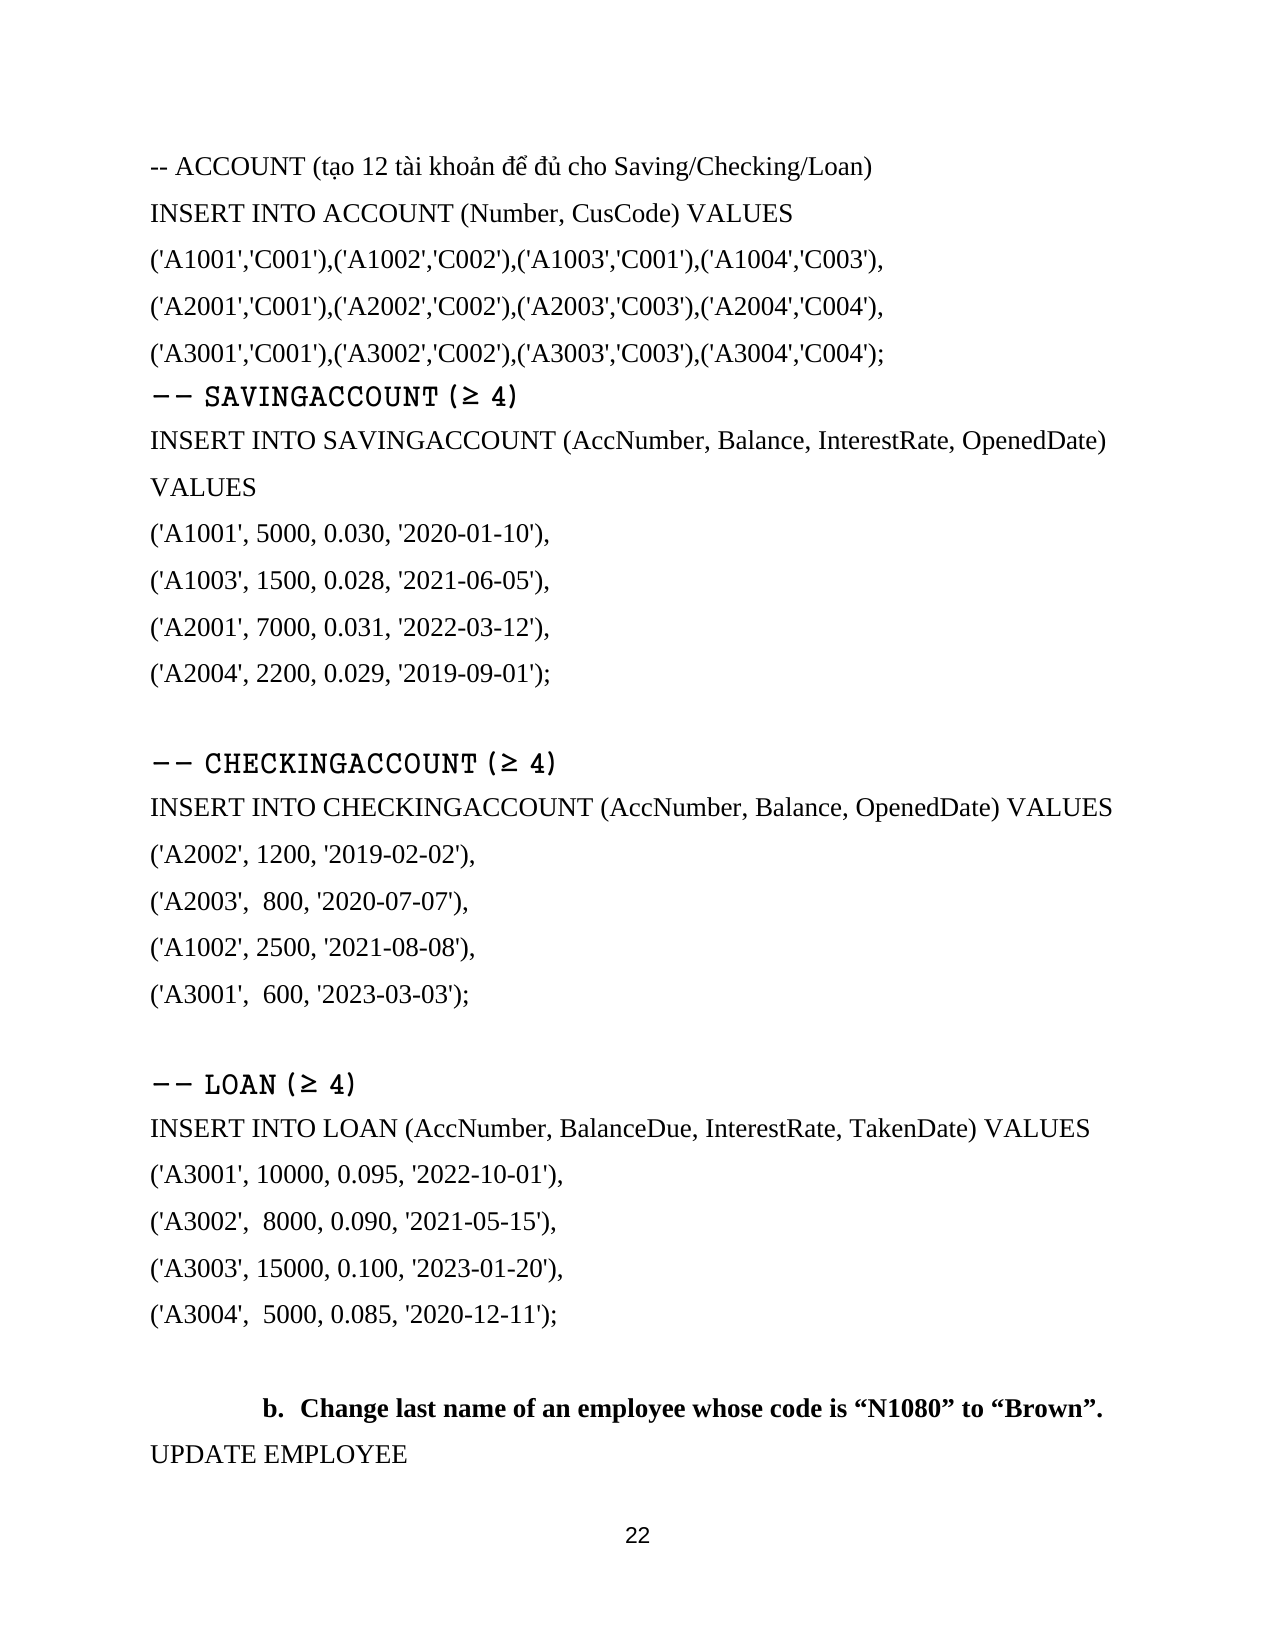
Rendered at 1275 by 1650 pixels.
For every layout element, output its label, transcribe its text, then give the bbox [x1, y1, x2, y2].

text INSERT INTO LOAN (AccNumber, BalanceDue, InterestRate, TakenDate) VALUES [150, 1112, 1125, 1143]
text INSERT INTO ACCOUNT (Number, CusCode) VALUES [150, 197, 1125, 228]
text ('A1002', 2500, '2021-08-08'), [150, 931, 1125, 962]
text ('A1001','C001'),('A1002','C002'),('A1003','C001'),('A1004','C003'), [150, 243, 1125, 274]
text ('A2001', 7000, 0.031, '2022-03-12'), [150, 611, 1125, 642]
text INSERT INTO SAVINGACCOUNT (AccNumber, Balance, InterestRate, OpenedDate) VALUES [150, 424, 1125, 502]
text -- SAVINGACCOUNT (≥ 4) [150, 383, 1125, 410]
text -- LOAN (≥ 4) [150, 1071, 1125, 1098]
text INSERT INTO CHECKINGACCOUNT (AccNumber, Balance, OpenedDate) VALUES [150, 791, 1125, 822]
text ('A2001','C001'),('A2002','C002'),('A2003','C003'),('A2004','C004'), [150, 290, 1125, 321]
text ('A2002', 1200, '2019-02-02'), [150, 838, 1125, 869]
text ('A3003', 15000, 0.100, '2023-01-20'), [150, 1252, 1125, 1283]
list Change last name of an employee whose code is “N1080” to “Brown”. [262, 1392, 1125, 1423]
text ('A3001', 10000, 0.095, '2022-10-01'), [150, 1158, 1125, 1190]
text ('A3001', 600, '2023-03-03'); [150, 978, 1125, 1009]
text UPDATE EMPLOYEE [150, 1438, 1125, 1470]
text ('A3002', 8000, 0.090, '2021-05-15'), [150, 1205, 1125, 1236]
text ('A1001', 5000, 0.030, '2020-01-10'), [150, 517, 1125, 548]
text ('A3001','C001'),('A3002','C002'),('A3003','C003'),('A3004','C004'); [150, 337, 1125, 368]
text ('A2004', 2200, 0.029, '2019-09-01'); [150, 657, 1125, 688]
text -- ACCOUNT (tạo 12 tài khoản để đủ cho Saving/Checking/Loan) [150, 150, 1125, 181]
text -- CHECKINGACCOUNT (≥ 4) [150, 751, 1125, 778]
text ('A1003', 1500, 0.028, '2021-06-05'), [150, 564, 1125, 595]
text ('A3004', 5000, 0.085, '2020-12-11'); [150, 1298, 1125, 1330]
text ('A2003', 800, '2020-07-07'), [150, 884, 1125, 916]
